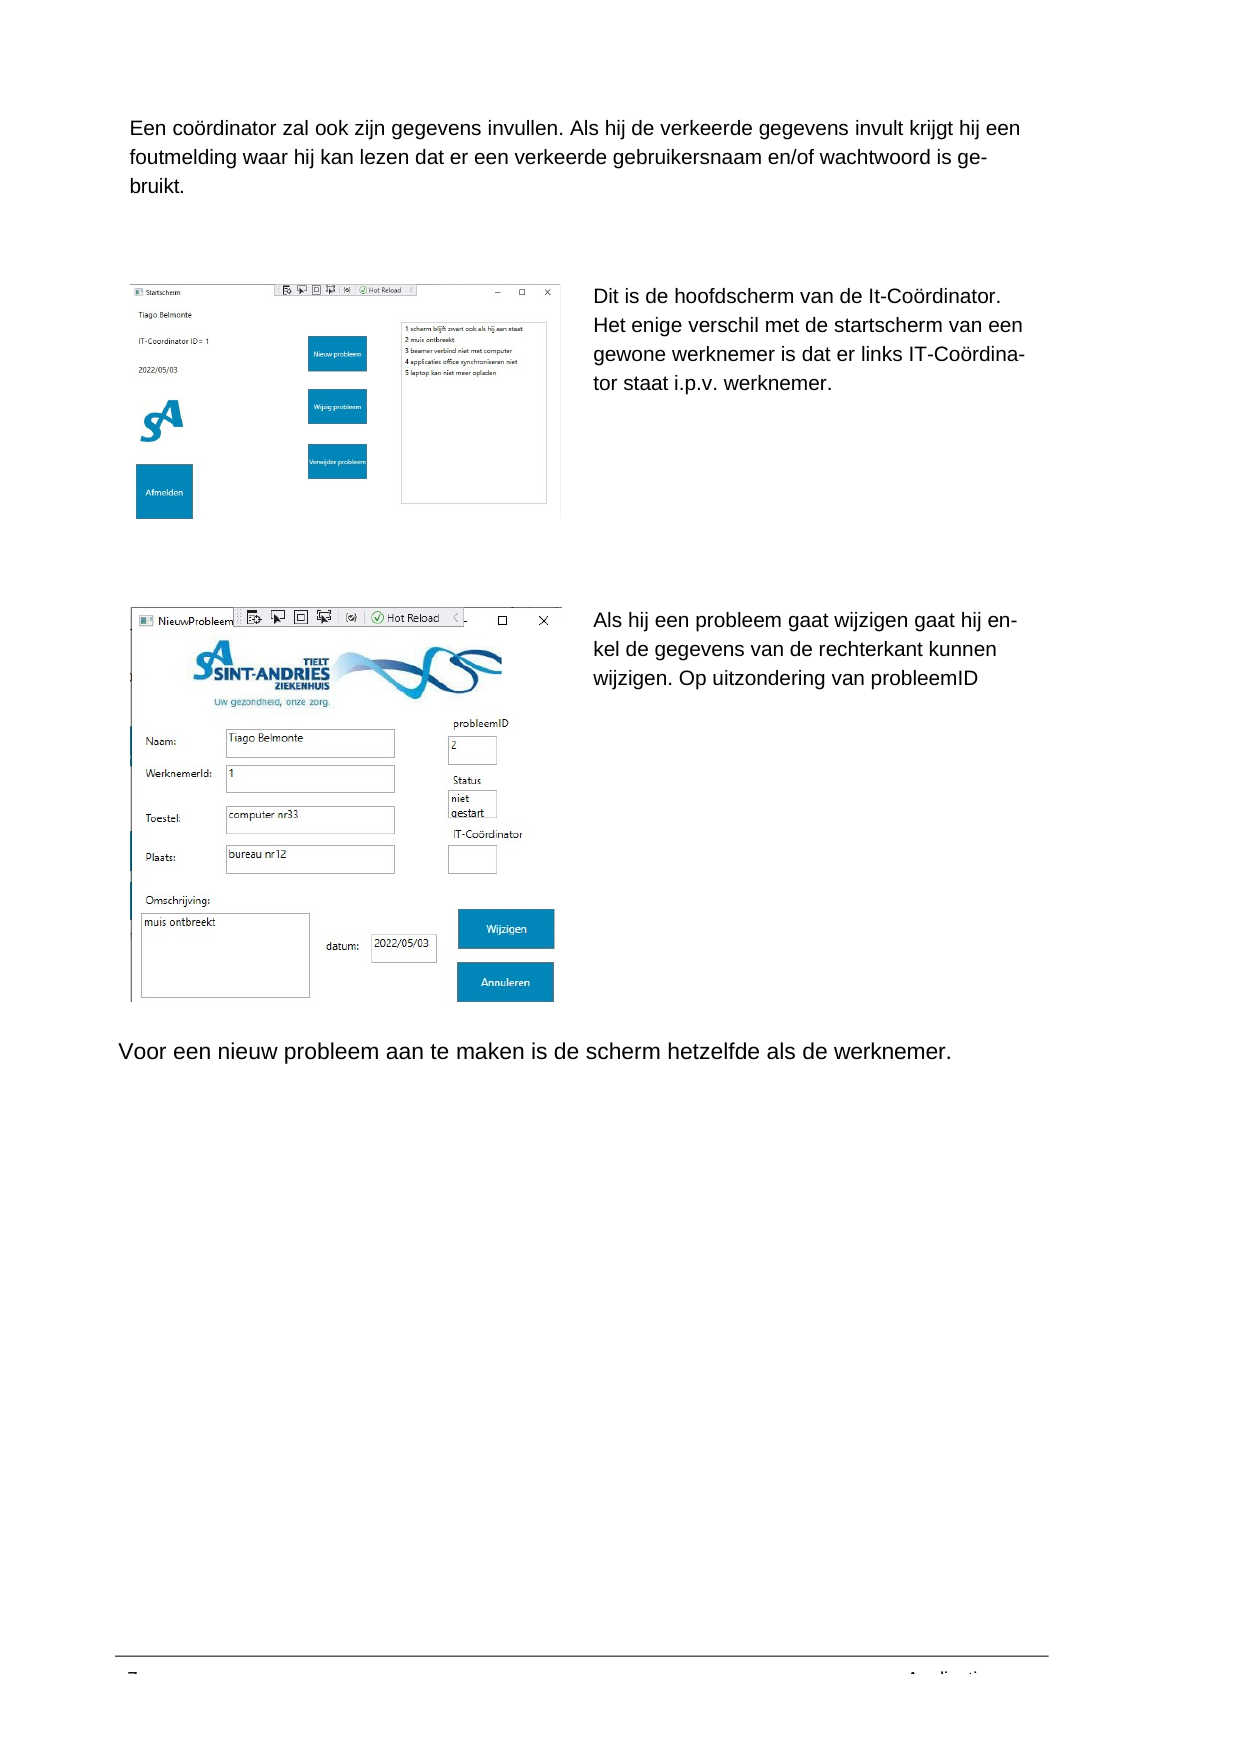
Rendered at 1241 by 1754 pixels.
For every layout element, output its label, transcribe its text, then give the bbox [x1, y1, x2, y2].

picture [147, 490, 169, 495]
picture [130, 284, 561, 519]
text Een coördinator zal ook zijn gegevens invullen. Als hij de verkeerde gegevens invult krijgt hij een foutmelding waar hij kan lezen dat er een verkeerde gebruikersnaam en/of wachtwoord is ge- bruikt. [129, 116, 1029, 198]
picture [483, 979, 529, 986]
text Voor een nieuw probleem aan te maken is de scherm hetzelfde als de werknemer. [118, 1038, 1136, 1064]
table_header [125, 608, 581, 1008]
table_header Dit is de hoofdscherm van de It-Coördinator. Het enige verschil met de startscherm van een gewone werknemer is dat er links IT-Coördina- tor staat i.p.v. werknemer. [579, 284, 1030, 521]
picture [130, 607, 563, 1002]
table_header [125, 284, 579, 521]
table_header Als hij een probleem gaat wijzigen gaat hij en- kel de gegevens van de rechterkant kunnen wijzigen. Op uitzondering van probleemID [581, 608, 1022, 1008]
